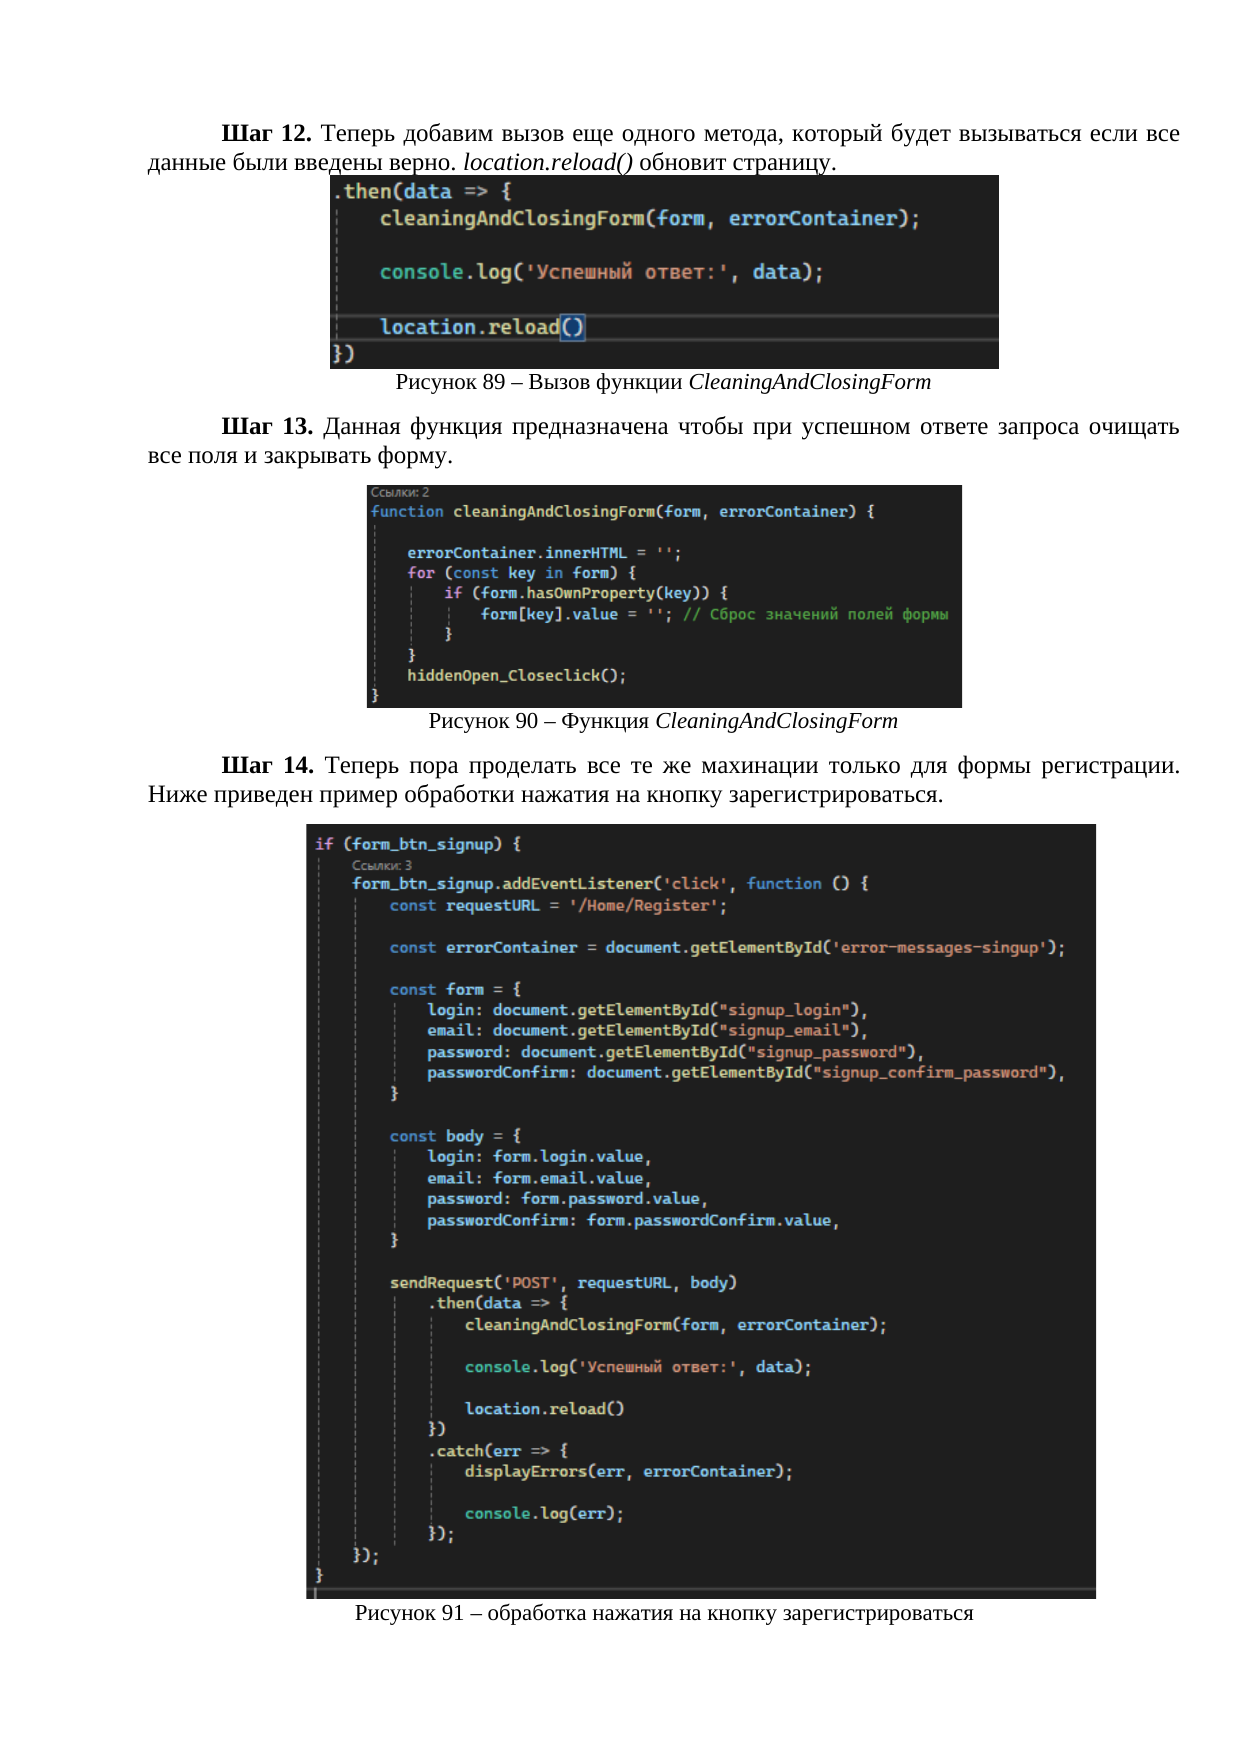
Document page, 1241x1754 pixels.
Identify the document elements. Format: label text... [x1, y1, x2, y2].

text Шаг 14. Теперь пора проделать все те же махинации только для формы регистрации. Ниже приведен пример обработки нажатия на кнопку зарегистрироваться. [148, 751, 1181, 808]
picture [330, 175, 999, 369]
picture [306, 824, 1097, 1599]
text Рисунок 91 – обработка нажатия на кнопку зарегистрироваться [148, 1599, 1181, 1625]
text Шаг 12. Теперь добавим вызов еще одного метода, который будет вызываться если все данные были введены верно. location.reload() обновит страницу. [148, 118, 1181, 176]
picture [366, 485, 963, 708]
text Шаг 13. Данная функция предназначена чтобы при успешном ответе запроса очищать все поля и закрывать форму. [148, 411, 1181, 469]
text Рисунок 90 – Функция CleaningAndClosingForm [148, 708, 1181, 734]
text Рисунок 89 – Вызов функции CleaningAndClosingForm [148, 368, 1181, 395]
